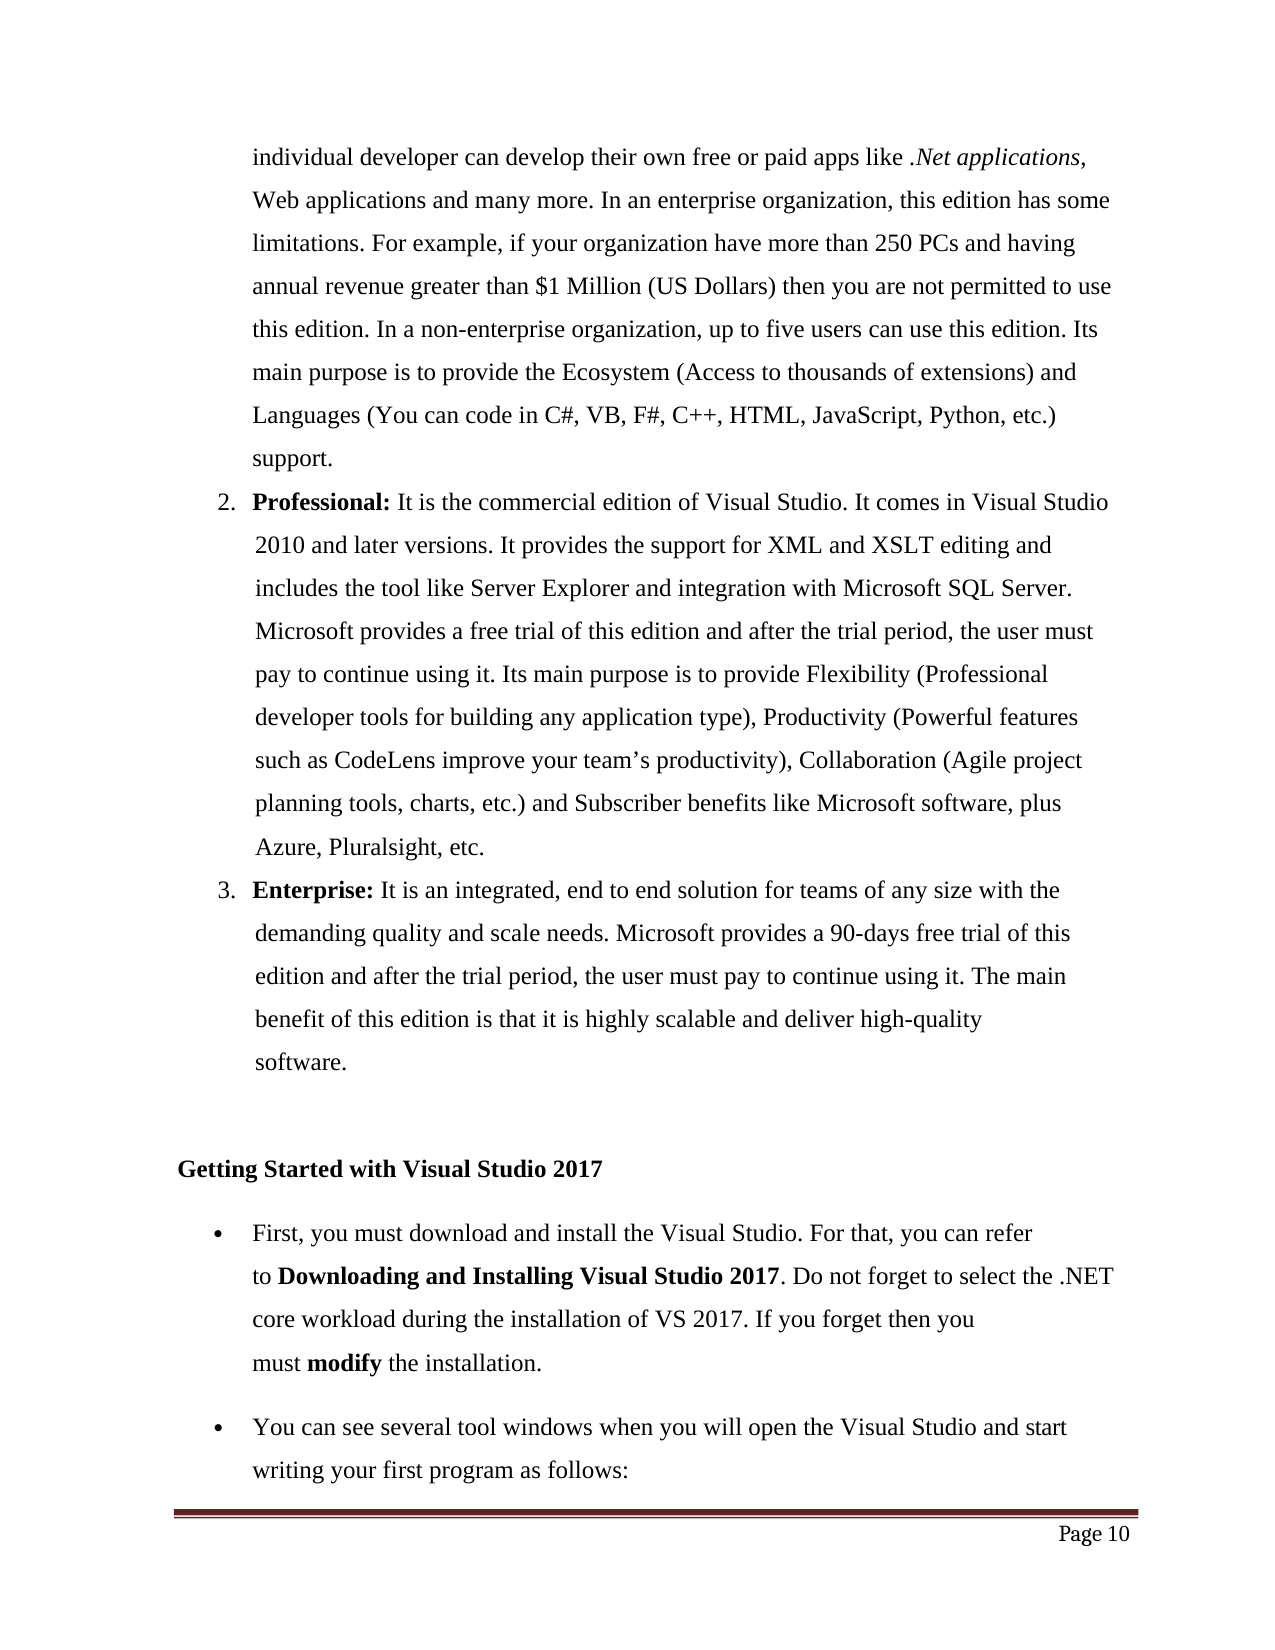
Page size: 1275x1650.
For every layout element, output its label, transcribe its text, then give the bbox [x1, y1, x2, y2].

list Enterprise: It is an integrated, end to end solution for teams of any size with the demanding quality and scale needs. Microsoft provides a 90-days free trial of this edition and after the trial period, the user must pay to continue using it. The main benefit of this edition is that it is highly scalable and deliver high-quality software. [217, 875, 1078, 1076]
text Getting Started with Visual Studio 2017 [177, 1154, 1252, 1183]
list You can see several tool windows when you will open the Visual Studio and start writing your first program as follows: [214, 1412, 1068, 1483]
text to Downloading and Installing Visual Studio 2017. Do not forget to select the .NET core workload during the installation of VS 2017. If you forget then you [252, 1261, 1116, 1333]
list Professional: It is the commercial edition of Visual Studio. It comes in Visual Studio 2010 and later versions. It provides the support for XML and XSLT editing and includes the tool like Server Explorer and integration with Microsoft SQL Server. Microsoft provides a free trial of this edition and after the trial period, the user must pay to continue using it. Its main purpose is to provide Flexibility (Professional developer tools for building any application type), Productivity (Powerful features such as CodeLens improve your team’s productivity), Collaboration (Agile project planning tools, charts, etc.) and Subscriber benefits like Microsoft software, plus Azure, Pluralsight, etc. [217, 487, 1121, 860]
text individual developer can develop their own free or paid apps like .Net applications, Web applications and many more. In an enterprise organization, this edition has some limitations. For example, if your organization have more than 250 PCs and having annual revenue greater than $1 Million (US Dollars) then you are not permitted to use this edition. In a non-enterprise organization, up to five users can use this edition. Its main purpose is to provide the Ecosystem (Access to thousands of extensions) and Languages (You can code in C#, VB, F#, C++, HTML, JavaScript, Python, etc.) support. [252, 142, 1127, 472]
list First, you must download and install the Visual Studio. For that, you can refer [214, 1218, 1252, 1247]
text must modify the installation. [252, 1348, 1252, 1376]
